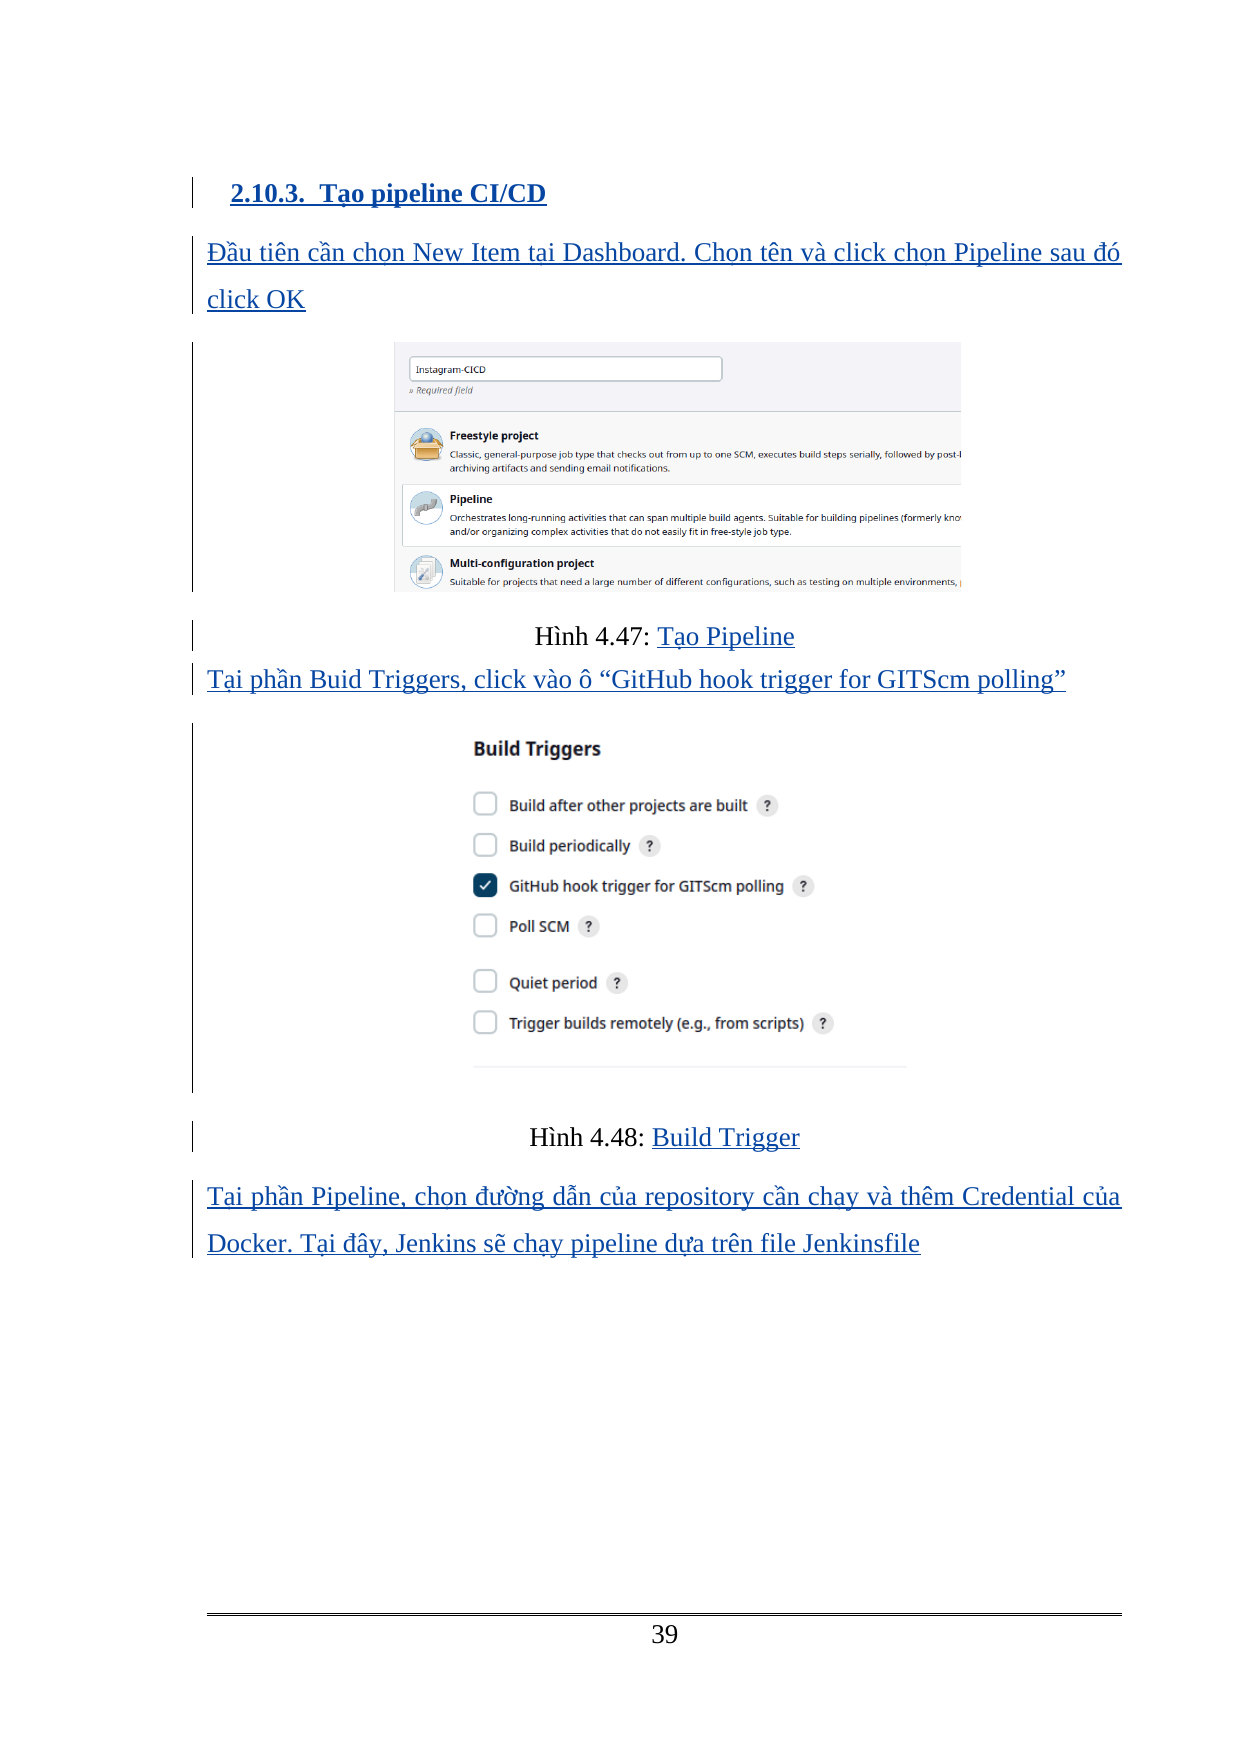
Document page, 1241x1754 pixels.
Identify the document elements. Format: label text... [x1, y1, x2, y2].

picture [421, 722, 908, 1093]
picture [367, 342, 962, 592]
text Hình 4.48: [207, 1121, 1122, 1152]
text Hình 4.47: [207, 620, 1122, 651]
